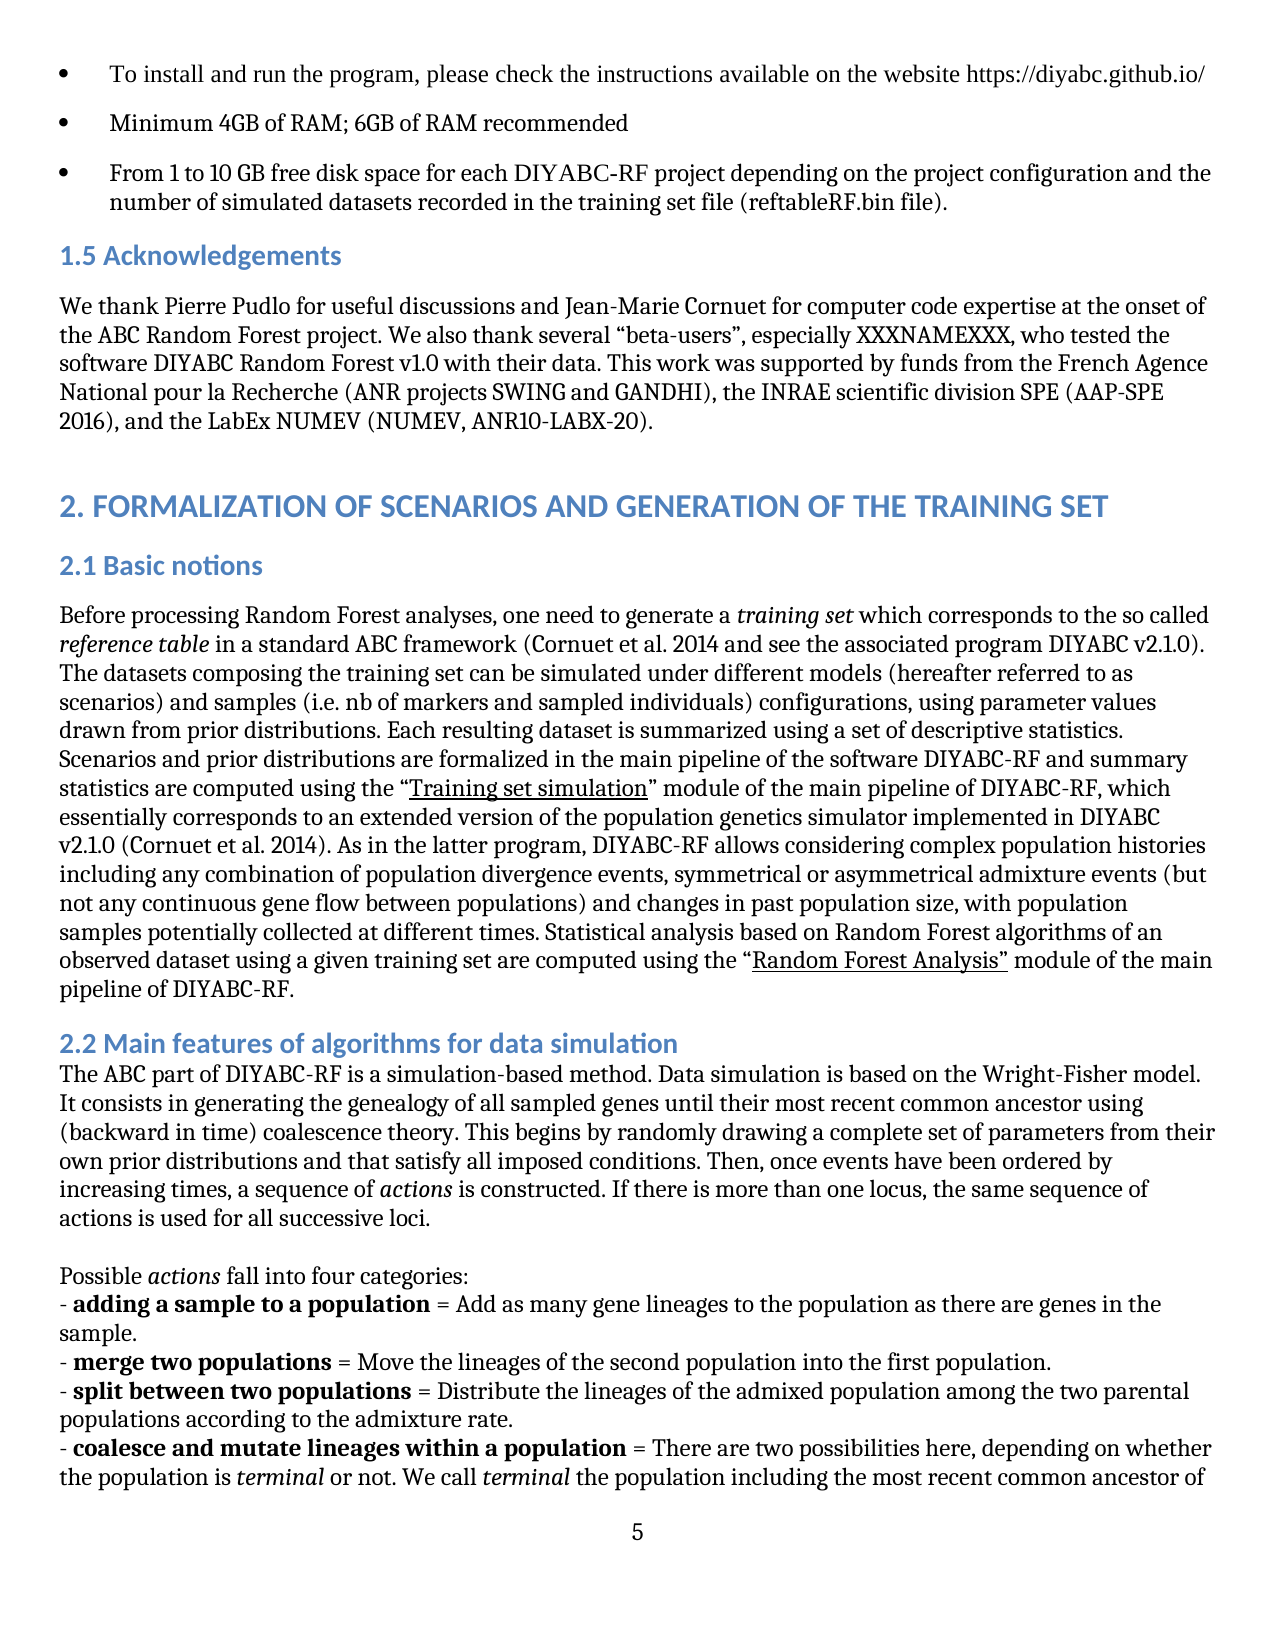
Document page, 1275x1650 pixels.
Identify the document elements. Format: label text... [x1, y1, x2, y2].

list Minimum 4GB of RAM; 6GB of RAM recommended [59, 109, 1216, 137]
list From 1 to 10 GB free disk space for each DIYABC-RF project depending on the project configuration and the number of simulated datasets recorded in the training set file (reftableRF.bin file). [59, 158, 1216, 217]
text - split between two populations = Distribute the lineages of the admixed population among the two parental populations according to the admixture rate. [59, 1377, 1216, 1434]
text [59, 1434, 1216, 1492]
text Possible actions fall into four categories: [59, 1262, 1216, 1290]
subtitle 1.5 Acknowledgements [59, 237, 1216, 273]
subtitle 2. FORMALIZATION OF SCENARIOS AND GENERATION OF THE TRAINING SET [59, 486, 1216, 526]
text We thank Pierre Pudlo for useful discussions and Jean-Marie Cornuet for computer code expertise at the onset of the ABC Random Forest project. We also thank several “beta-users”, especially XXXNAMEXXX, who tested the software DIYABC Random Forest v1.0 with their data. This work was supported by funds from the French Agence National pour la Recherche (ANR projects SWING and GANDHI), the INRAE scientific division SPE (AAP-SPE 2016), and the LabEx NUMEV (NUMEV, ANR10-LABX-20). [59, 292, 1216, 436]
text The ABC part of DIYABC-RF is a simulation-based method. Data simulation is based on the Wright-Fisher model. It consists in generating the genealogy of all sampled genes until their most recent common ancestor using (backward in time) coalescence theory. This begins by randomly drawing a complete set of parameters from their own prior distributions and that satisfy all imposed conditions. Then, once events have been ordered by increasing times, a sequence of actions is constructed. If there is more than one locus, the same sequence of actions is used for all successive loci. [59, 1060, 1216, 1233]
text - adding a sample to a population = Add as many gene lineages to the population as there are genes in the sample. [59, 1290, 1216, 1348]
text - merge two populations = Move the lineages of the second population into the first population. [59, 1348, 1216, 1377]
text Before processing Random Forest analyses, one need to generate a training set which corresponds to the so called reference table in a standard ABC framework (Cornuet et al. 2014 and see the associated program DIYABC v2.1.0). The datasets composing the training set can be simulated under different models (hereafter referred to as scenarios) and samples (i.e. nb of markers and sampled individuals) configurations, using parameter values drawn from prior distributions. Each resulting dataset is summarized using a set of descriptive statistics. Scenarios and prior distributions are formalized in the main pipeline of the software DIYABC-RF and summary statistics are computed using the “Training set simulation” module of the main pipeline of DIYABC-RF, which essentially corresponds to an extended version of the population genetics simulator implemented in DIYABC v2.1.0 (Cornuet et al. 2014). As in the latter program, DIYABC-RF allows considering complex population histories including any combination of population divergence events, symmetrical or asymmetrical admixture events (but not any continuous gene flow between populations) and changes in past population size, with population samples potentially collected at different times. Statistical analysis based on Random Forest algorithms of an observed dataset using a given training set are computed using the “Random Forest Analysis” module of the main pipeline of DIYABC-RF. [59, 601, 1216, 1004]
list To install and run the program, please check the instructions available on the website https://diyabc.github.io/ [59, 59, 1216, 88]
subtitle 2.1 Basic notions [59, 547, 1216, 583]
subtitle 2.2 Main features of algorithms for data simulation [59, 1025, 1216, 1060]
